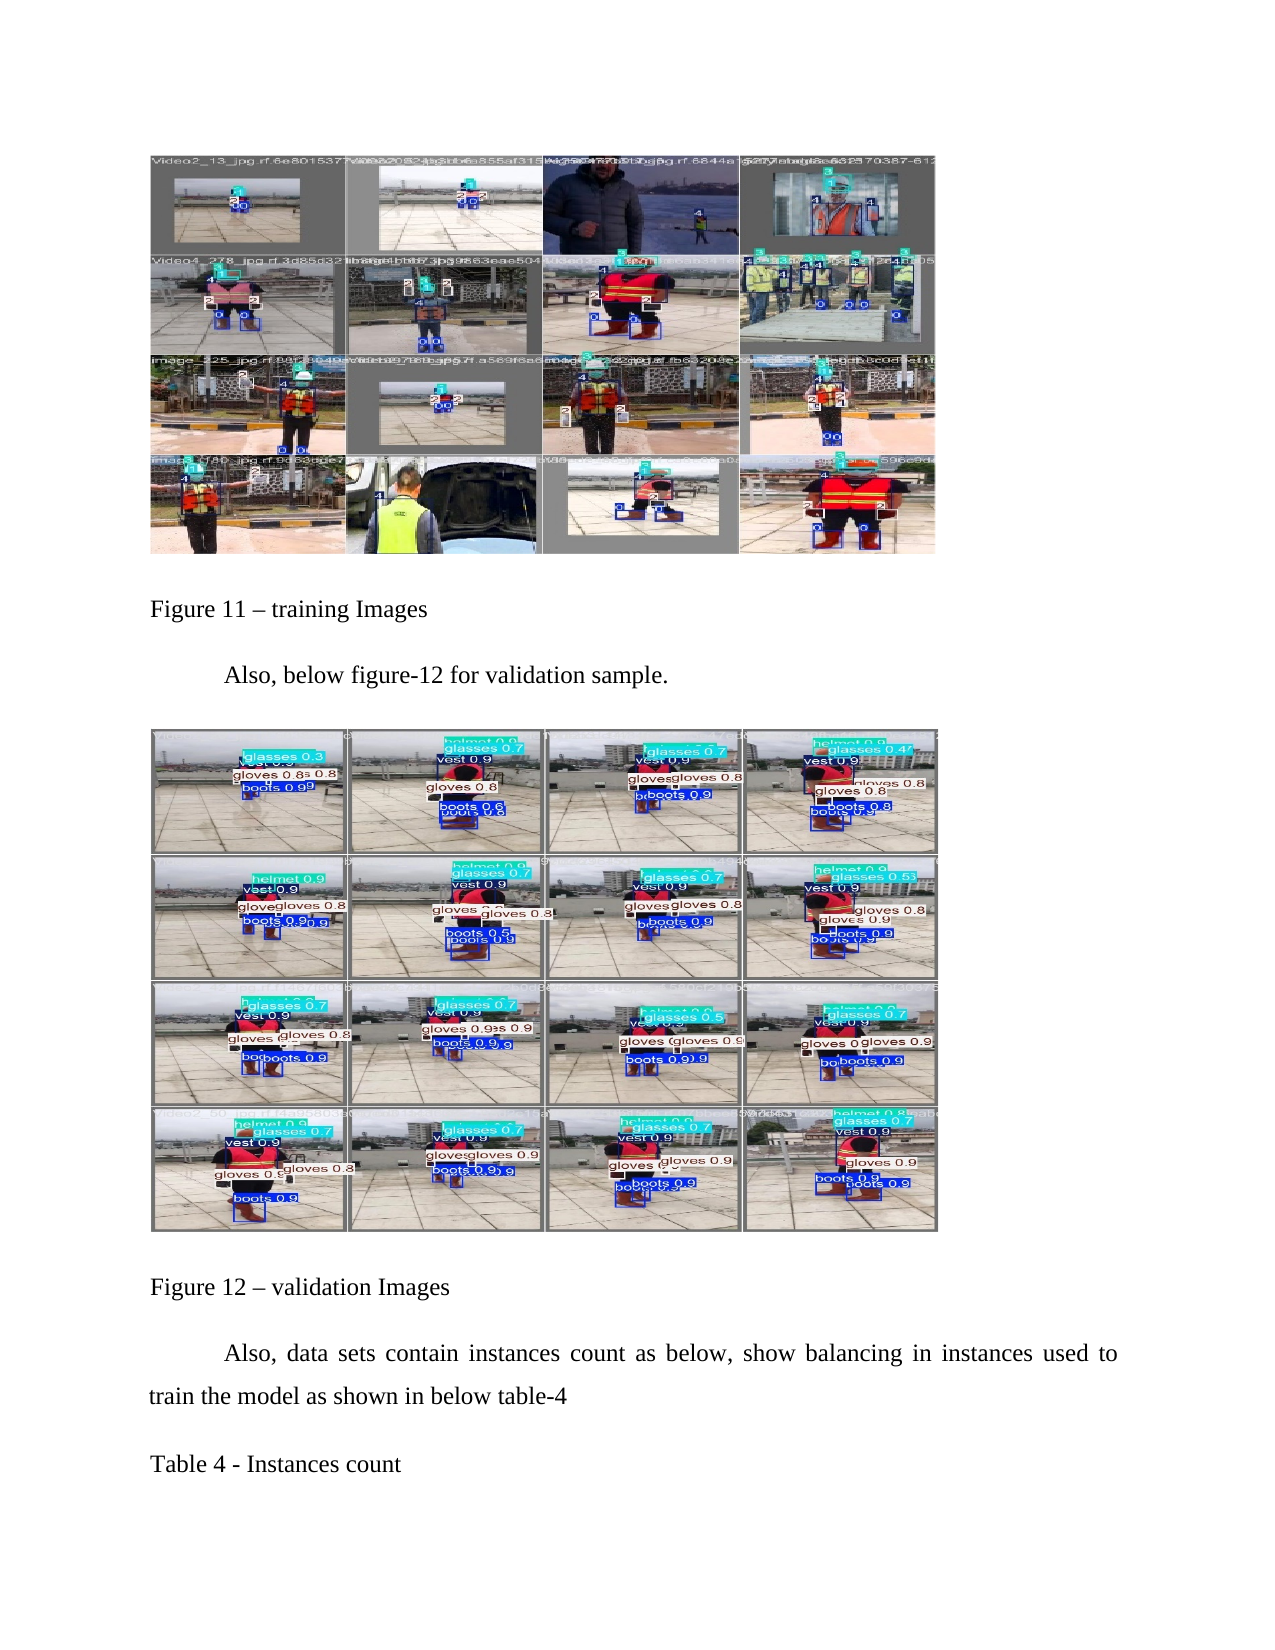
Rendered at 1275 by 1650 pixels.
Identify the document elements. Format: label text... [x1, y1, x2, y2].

text Also, data sets contain instances count as below, show balancing in instances used to train the model as shown in below table-4 [148, 1338, 1118, 1410]
text Figure 12 – validation Images [150, 1272, 1126, 1300]
text Also, below figure-12 for validation sample. [148, 660, 1118, 689]
text Figure 11 – training Images [150, 594, 1126, 622]
picture [150, 155, 936, 554]
text Table 4 - Instances count [150, 1449, 1126, 1478]
picture [150, 728, 939, 1232]
